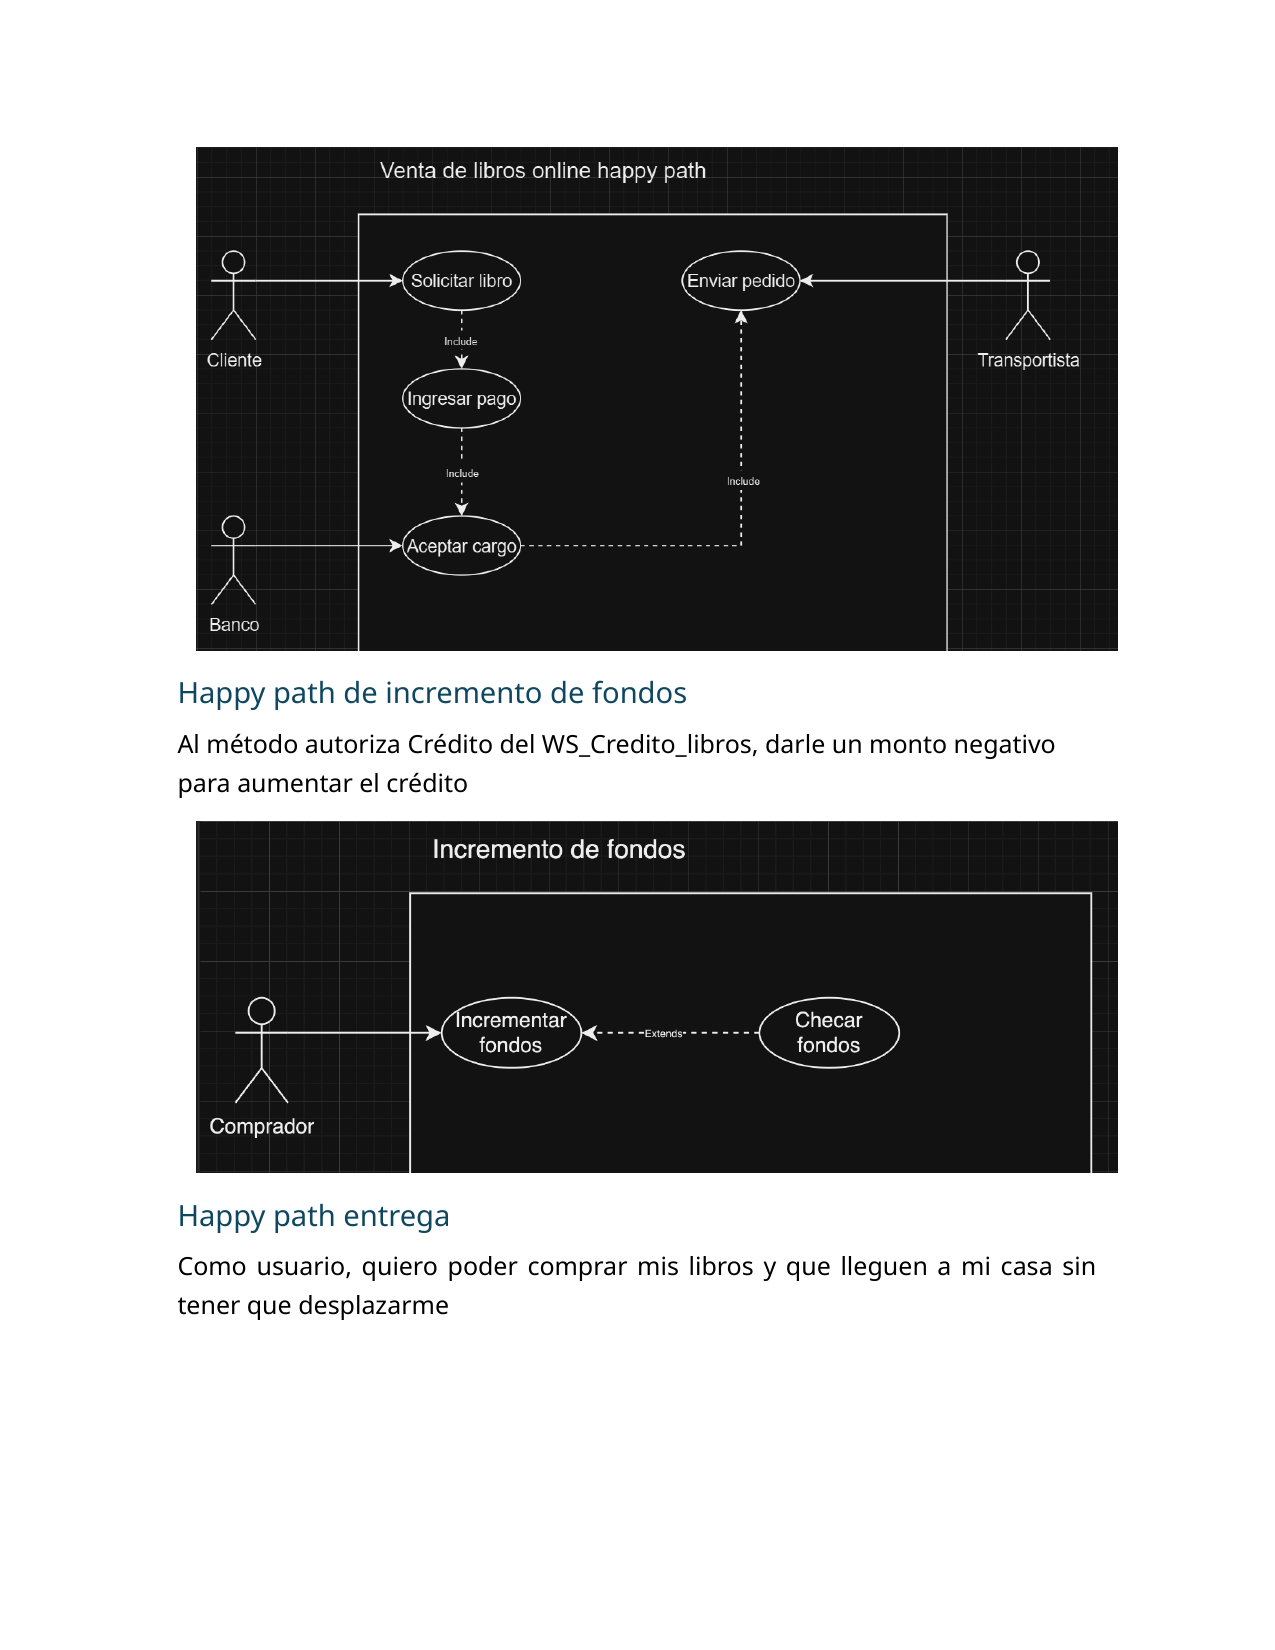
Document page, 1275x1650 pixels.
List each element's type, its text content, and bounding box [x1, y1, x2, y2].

text Al método autoriza Crédito del WS_Credito_libros, darle un monto negativo para aumentar el crédito [177, 726, 1098, 800]
subtitle Happy path de incremento de fondos [177, 672, 1098, 712]
text Como usuario, quiero poder comprar mis libros y que lleguen a mi casa sin tener que desplazarme [177, 1249, 1098, 1322]
subtitle Happy path entrega [177, 1195, 1098, 1234]
